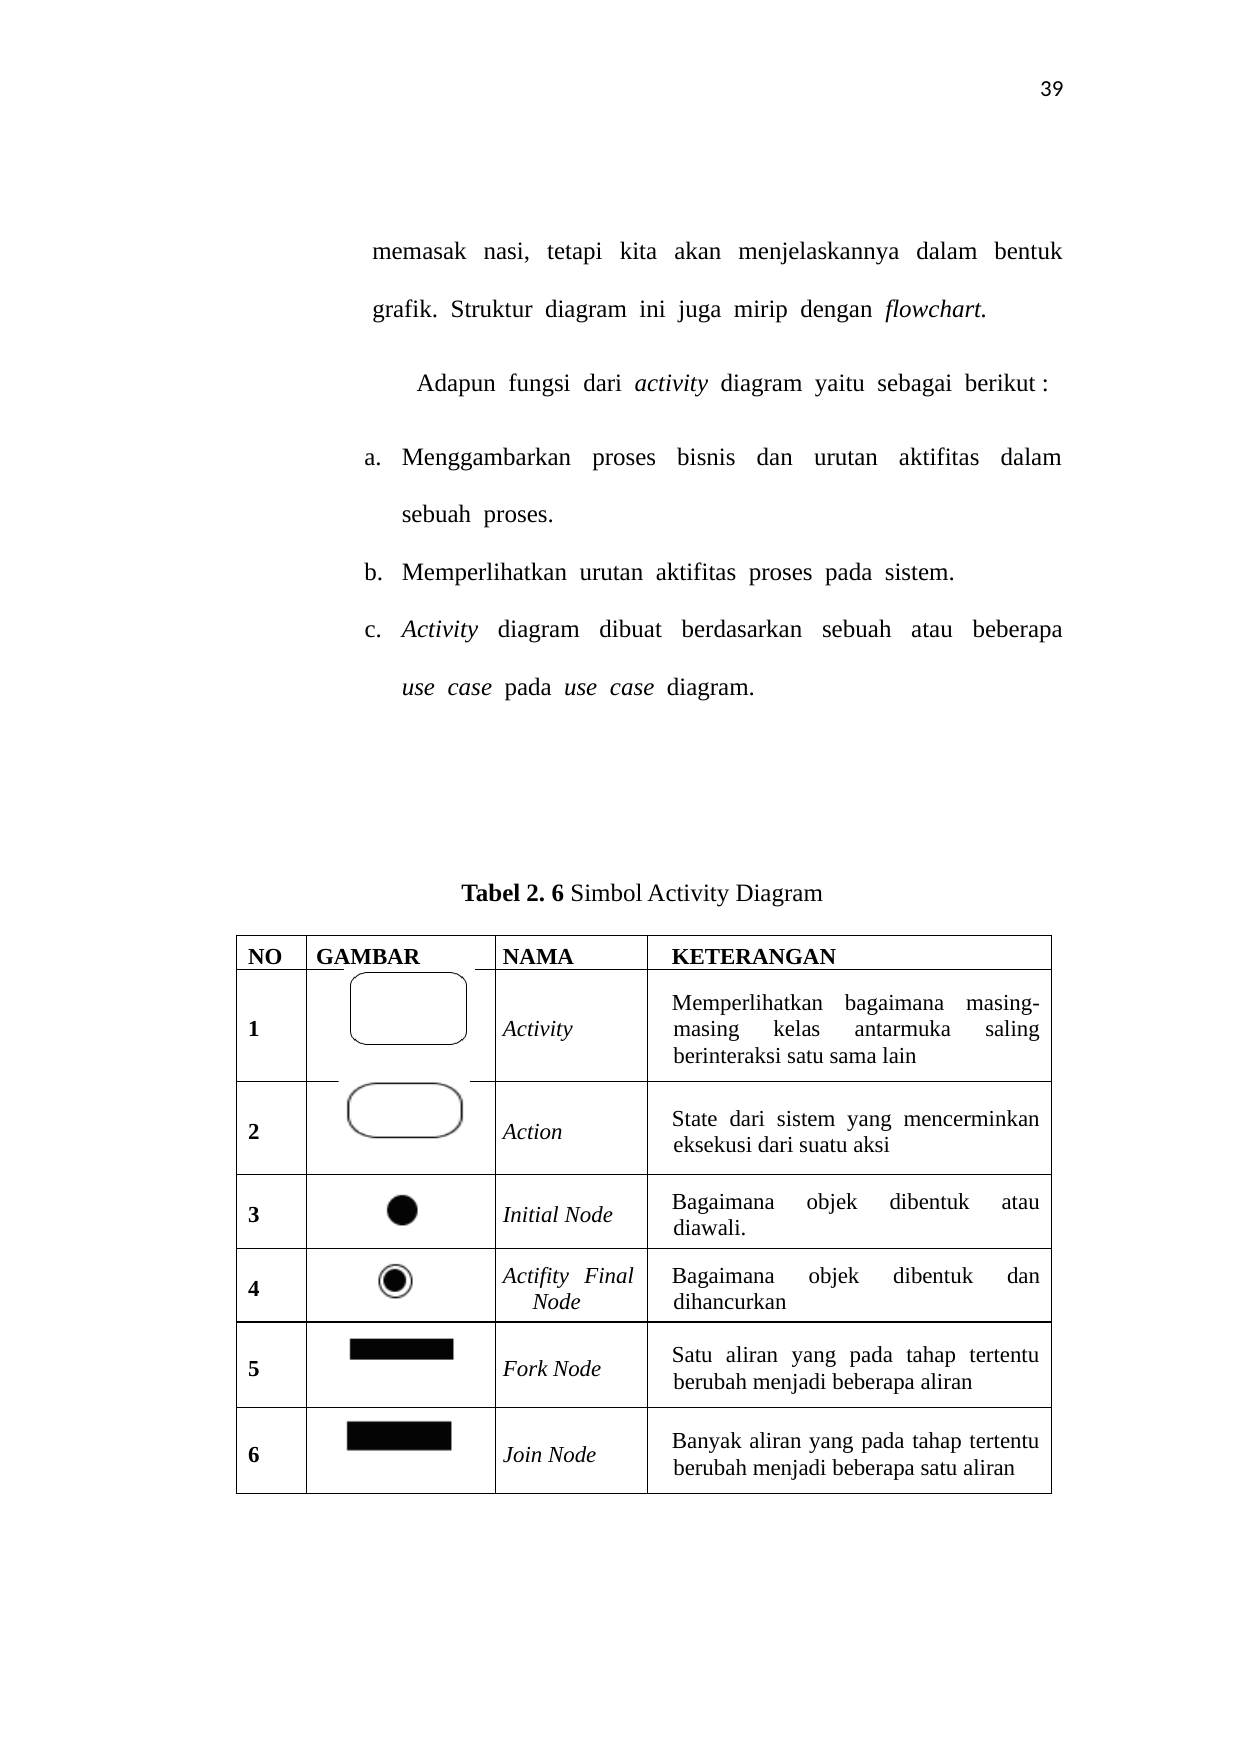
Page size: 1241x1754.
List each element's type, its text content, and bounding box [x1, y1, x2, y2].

table_cell 3 [237, 1175, 306, 1247]
table_cell Bagaimana objek dibentuk dan dihancurkan [648, 1249, 1051, 1321]
table_cell Bagaimana objek dibentuk atau diawali. [648, 1175, 1051, 1247]
table_cell [307, 1175, 495, 1247]
list Memperlihatkan urutan aktifitas proses pada sistem. [364, 557, 1063, 586]
table_cell [307, 1082, 495, 1174]
table_cell Fork Node [496, 1323, 647, 1407]
table_header NAMA [496, 936, 647, 969]
table_cell Action [496, 1082, 647, 1174]
table_cell [307, 970, 495, 1081]
table_header NO [237, 936, 306, 969]
picture [338, 1080, 470, 1144]
table_cell Banyak aliran yang pada tahap tertentu berubah menjadi beberapa satu aliran [648, 1408, 1051, 1493]
table_cell Join Node [496, 1408, 647, 1493]
picture [344, 1331, 460, 1368]
picture [375, 1258, 416, 1305]
table_cell State dari sistem yang mencerminkan eksekusi dari suatu aksi [648, 1082, 1051, 1174]
table_cell [307, 1249, 495, 1321]
table_cell [307, 1408, 495, 1493]
table_cell [307, 1323, 495, 1407]
table_cell 6 [237, 1408, 306, 1493]
table_cell Initial Node [496, 1175, 647, 1247]
picture [343, 969, 475, 1049]
list Menggambarkan proses bisnis dan urutan aktifitas dalam sebuah proses. [364, 442, 1063, 528]
table_cell Activity [496, 970, 647, 1081]
table_cell 4 [237, 1249, 306, 1321]
table_header GAMBAR [307, 936, 495, 969]
table_cell 5 [237, 1323, 306, 1407]
table_cell Memperlihatkan bagaimana masing-masing kelas antarmuka saling berinteraksi satu sama lain [648, 970, 1051, 1081]
table_cell Actifity Final Node [496, 1249, 647, 1321]
picture [381, 1189, 421, 1232]
list Activity diagram dibuat berdasarkan sebuah atau beberapa use case pada use case diagram. [364, 614, 1063, 701]
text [372, 236, 1063, 322]
text Adapun fungsi dari activity diagram yaitu sebagai berikut : [372, 368, 1063, 397]
table_cell Satu aliran yang pada tahap tertentu berubah menjadi beberapa aliran [648, 1323, 1051, 1407]
table_header KETERANGAN [648, 936, 1051, 969]
picture [342, 1411, 458, 1462]
table_cell 1 [237, 970, 306, 1081]
table_cell 2 [237, 1082, 306, 1174]
